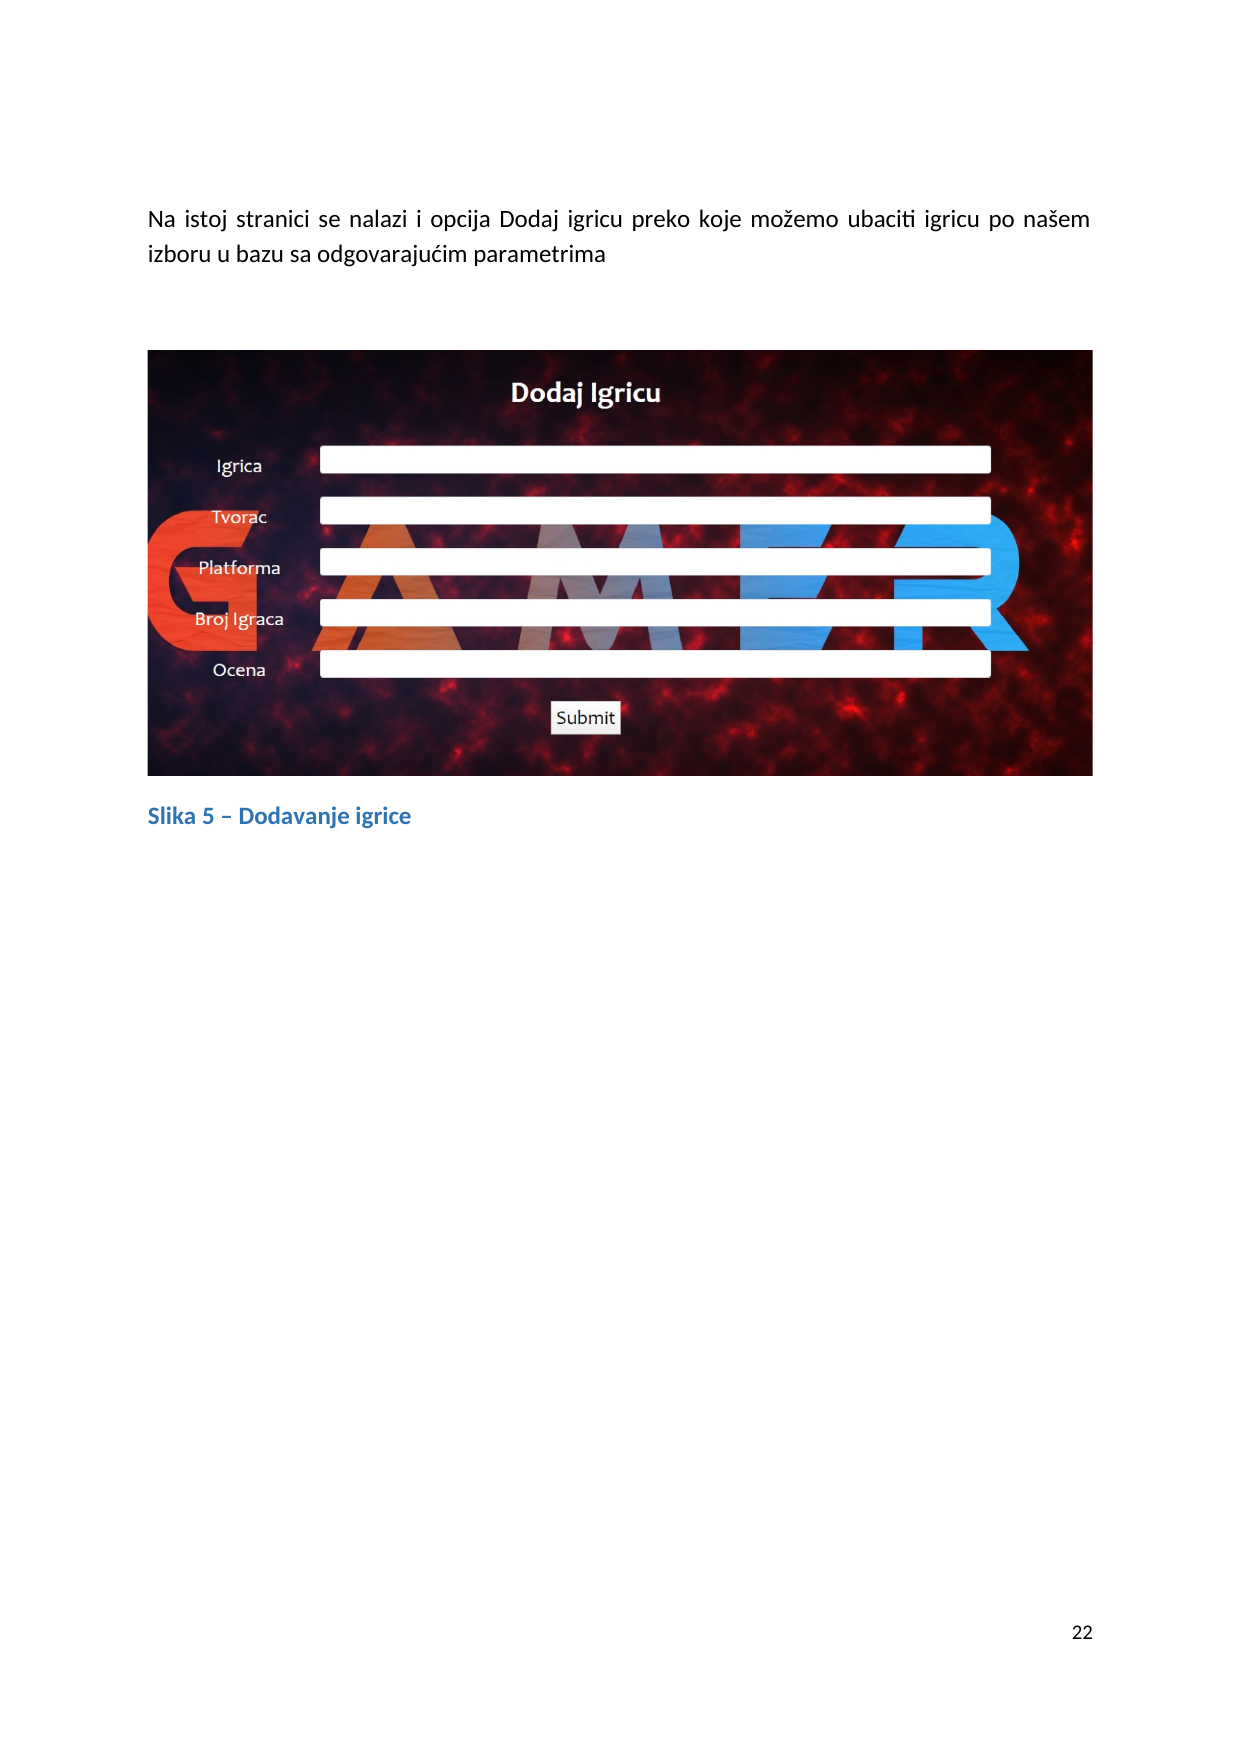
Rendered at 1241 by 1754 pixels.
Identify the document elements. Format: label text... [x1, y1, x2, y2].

text Slika 5 – Dodavanje igrice [148, 801, 1093, 831]
text Na istoj stranici se nalazi i opcija Dodaj igricu preko koje možemo ubaciti igricu po našem izboru u bazu sa odgovarajućim parametrima [148, 203, 1093, 269]
picture [147, 350, 1093, 776]
